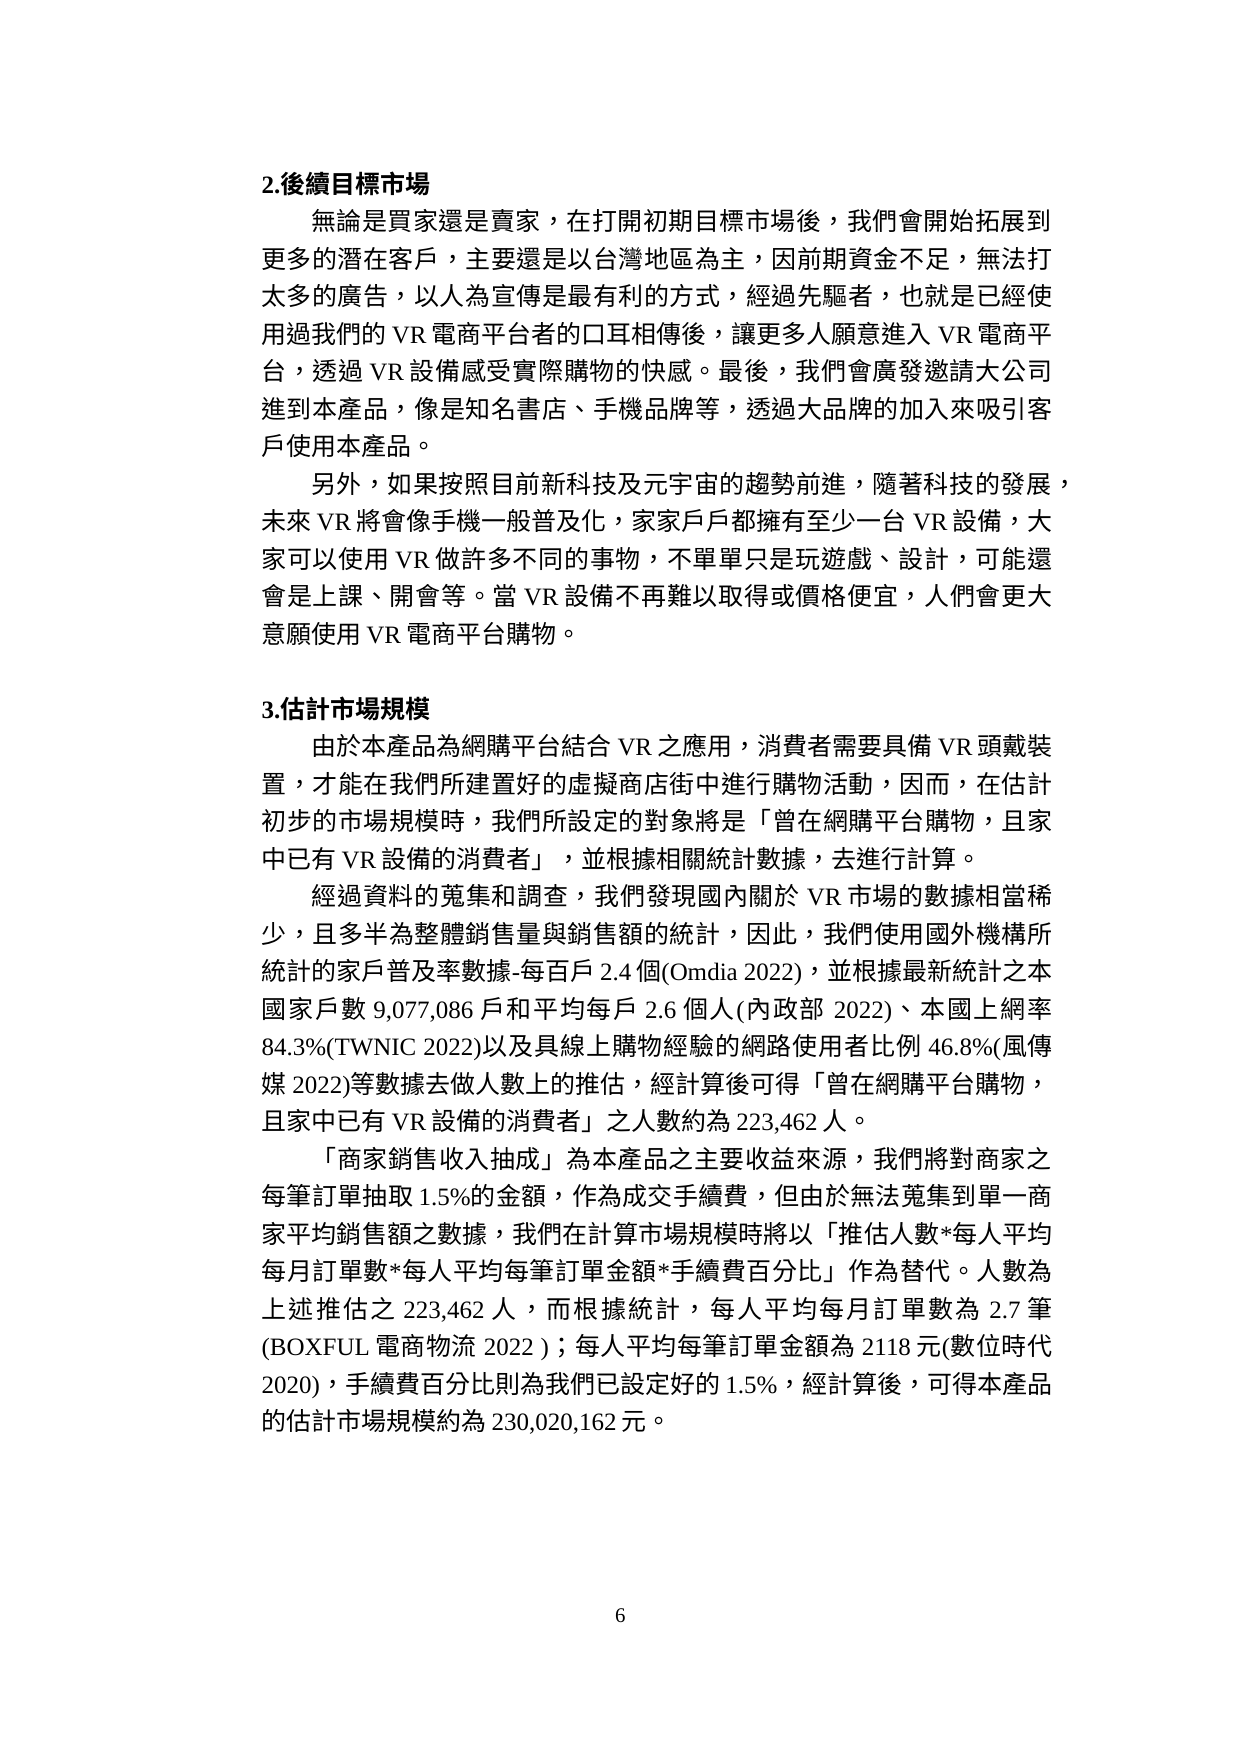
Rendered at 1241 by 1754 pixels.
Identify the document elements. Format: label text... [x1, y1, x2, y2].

list 無論是買家還是賣家，在打開初期目標市場後，我們會開始拓展到更多的潛在客戶，主要還是以台灣地區為主，因前期資金不足，無法打太多的廣告，以人為宣傳是最有利的方式，經過先驅者，也就是已經使用過我們的VR電商平台者的口耳相傳後，讓更多人願意進入VR電商平台，透過VR設備感受實際購物的快感。最後，我們會廣發邀請大公司進到本產品，像是知名書店、手機品牌等，透過大品牌的加入來吸引客戶使用本產品。 [261, 201, 1053, 464]
list 3.估計市場規模 [187, 689, 1053, 726]
text 「商家銷售收入抽成」為本產品之主要收益來源，我們將對商家之每筆訂單抽取1.5%的金額，作為成交手續費，但由於無法蒐集到單一商家平均銷售額之數據，我們在計算市場規模時將以「推估人數*每人平均每月訂單數*每人平均每筆訂單金額*手續費百分比」作為替代。人數為上述推估之223,462人，而根據統計，每人平均每月訂單數為2.7筆(BOXFUL電商物流 2022 )；每人平均每筆訂單金額為2118元(數位時代 2020)，手續費百分比則為我們已設定好的1.5%，經計算後，可得本產品的估計市場規模約為230,020,162元。 [261, 1139, 1053, 1439]
list 2.後續目標市場 [187, 164, 1053, 201]
text 經過資料的蒐集和調查，我們發現國內關於VR市場的數據相當稀少，且多半為整體銷售量與銷售額的統計，因此，我們使用國外機構所統計的家戶普及率數據-每百戶2.4個(Omdia 2022)，並根據最新統計之本國家戶數9,077,086戶和平均每戶2.6個人(內政部 2022)、本國上網率84.3%(TWNIC 2022)以及具線上購物經驗的網路使用者比例46.8%(風傳媒 2022)等數據去做人數上的推估，經計算後可得「曾在網購平台購物，且家中已有VR設備的消費者」之人數約為223,462人。 [261, 876, 1053, 1139]
text 另外，如果按照目前新科技及元宇宙的趨勢前進，隨著科技的發展，未來VR將會像手機一般普及化，家家戶戶都擁有至少一台VR設備，大家可以使用VR做許多不同的事物，不單單只是玩遊戲、設計，可能還會是上課、開會等。當VR設備不再難以取得或價格便宜，人們會更大意願使用VR電商平台購物。 [261, 464, 1053, 651]
text 由於本產品為網購平台結合VR之應用，消費者需要具備VR頭戴裝置，才能在我們所建置好的虛擬商店街中進行購物活動，因而，在估計初步的市場規模時，我們所設定的對象將是「曾在網購平台購物，且家中已有VR設備的消費者」，並根據相關統計數據，去進行計算。 [261, 726, 1053, 876]
